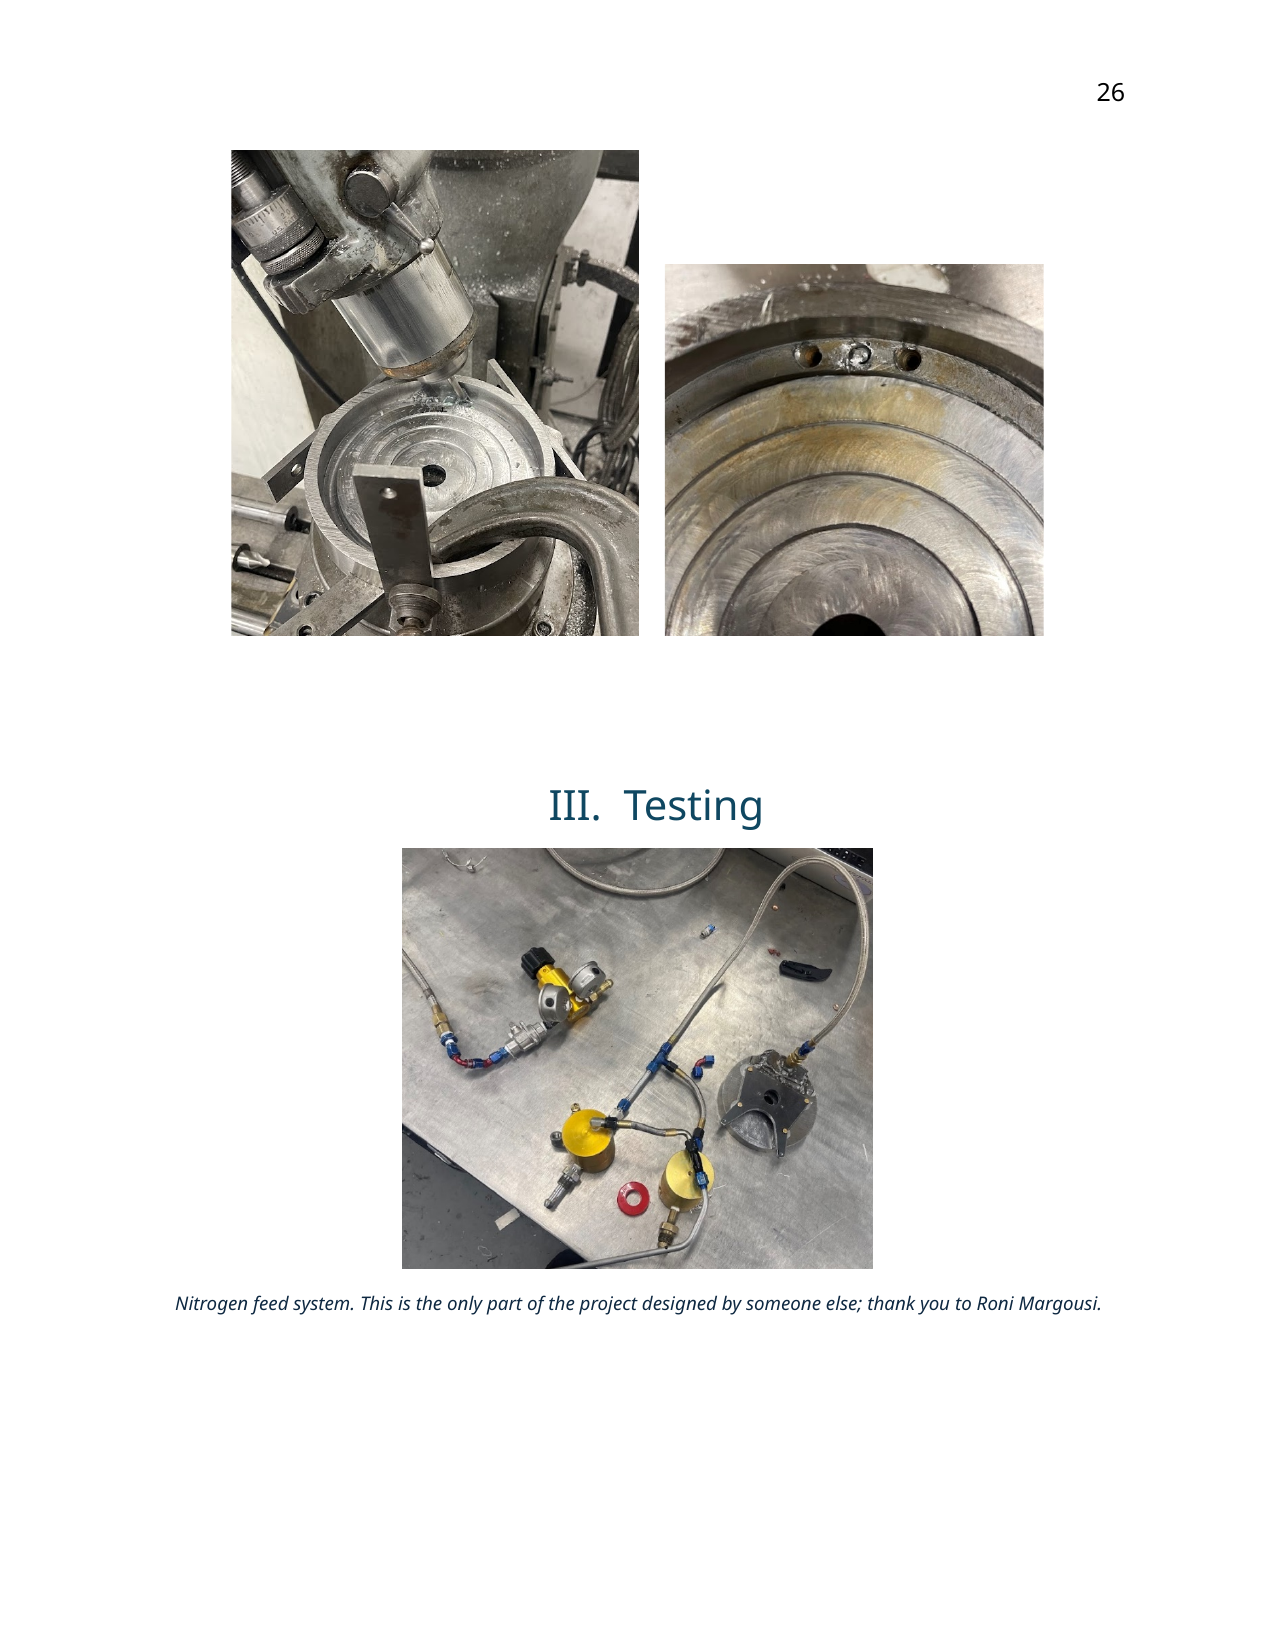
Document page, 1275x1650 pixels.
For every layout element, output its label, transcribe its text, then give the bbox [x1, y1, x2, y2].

text Nitrogen feed system. This is the only part of the project designed by someone else; thank you to Roni Margousi. [150, 1290, 1125, 1316]
picture [664, 264, 1044, 636]
subtitle Testing [187, 775, 1125, 832]
picture [231, 150, 639, 636]
picture [402, 848, 873, 1269]
